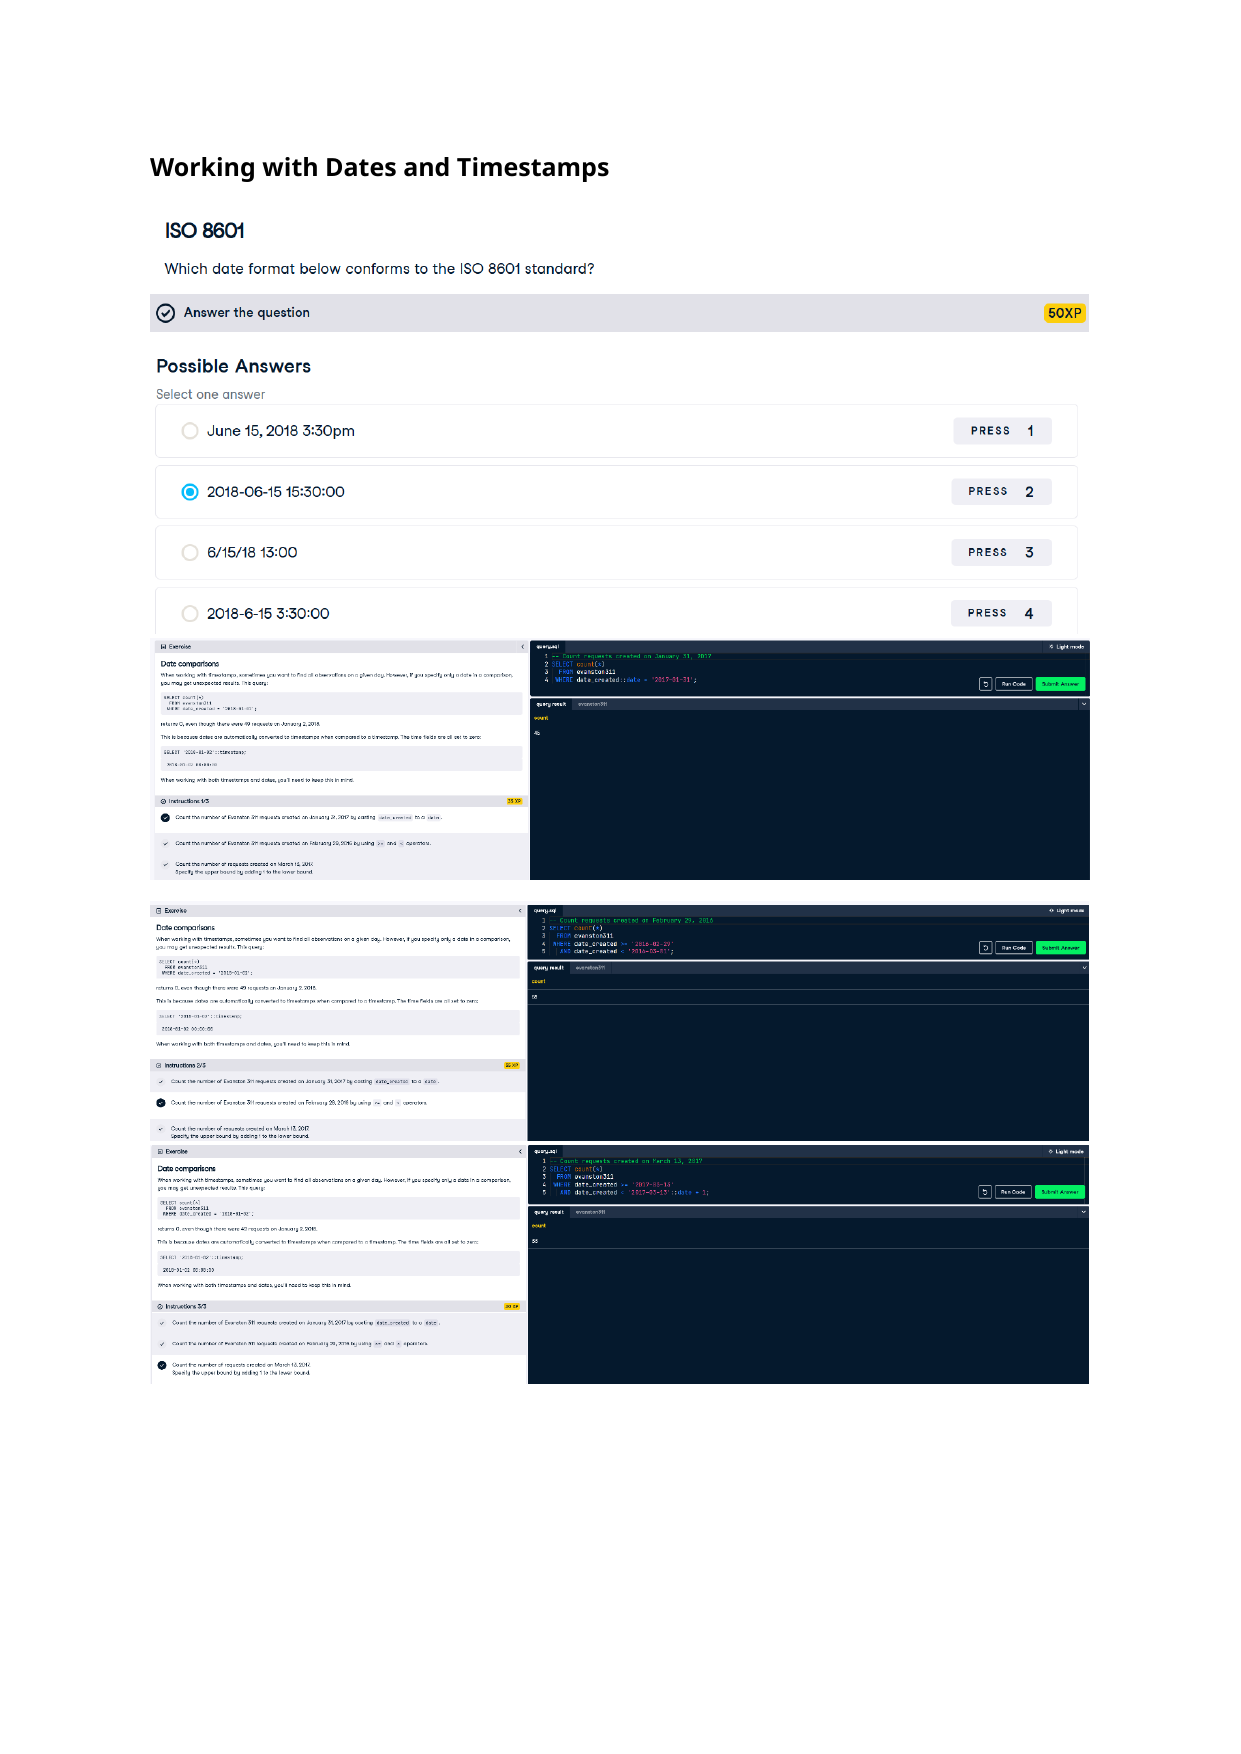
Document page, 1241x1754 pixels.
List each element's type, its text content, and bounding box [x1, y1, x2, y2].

picture [150, 901, 1089, 1141]
text Working with Dates and Timestamps [150, 150, 1090, 184]
picture [150, 1145, 1089, 1384]
picture [150, 638, 1090, 880]
picture [150, 205, 1089, 634]
